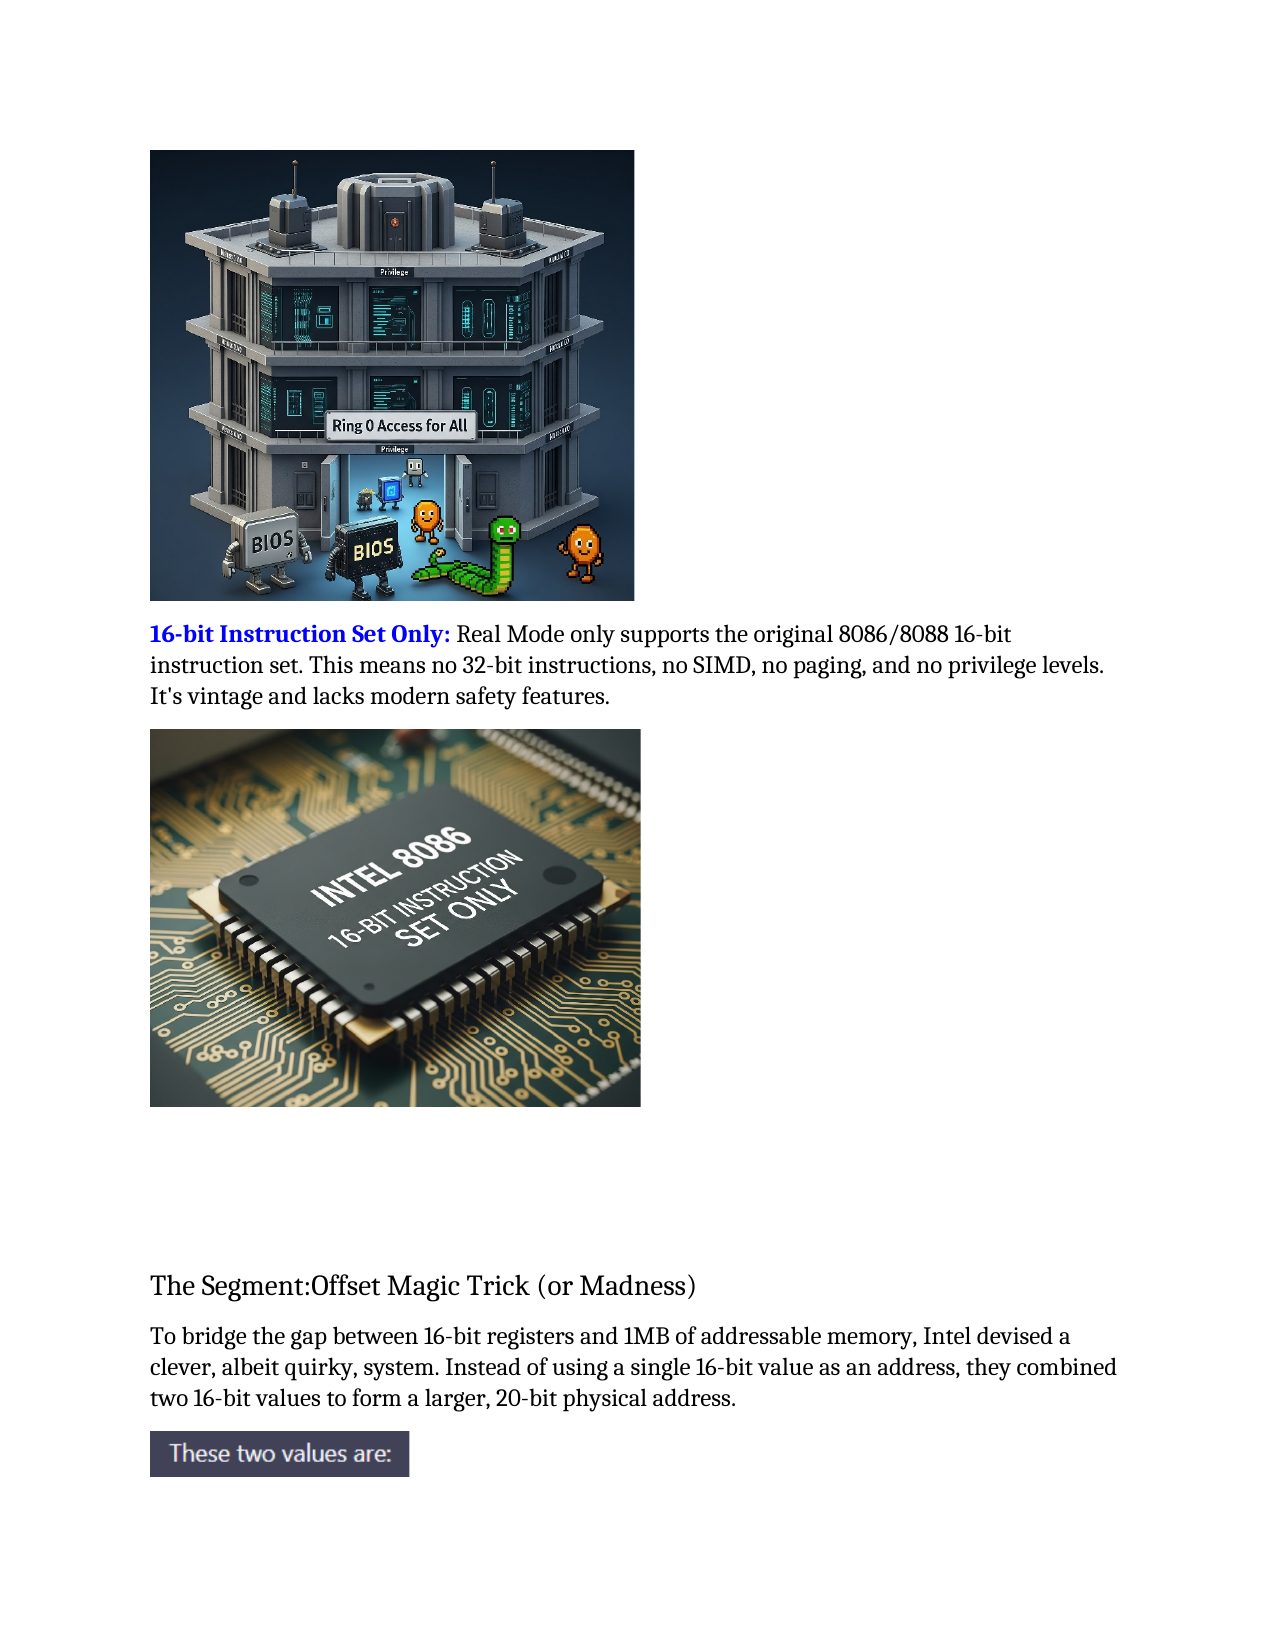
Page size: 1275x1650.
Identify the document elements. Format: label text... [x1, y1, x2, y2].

text To bridge the gap between 16-bit registers and 1MB of addressable memory, Intel devised a clever, albeit quirky, system. Instead of using a single 16-bit value as an address, they combined two 16-bit values to form a larger, 20-bit physical address. [150, 1322, 1125, 1413]
text 16-bit Instruction Set Only: Real Mode only supports the original 8086/8088 16-bit instruction set. This means no 32-bit instructions, no SIMD, no paging, and no privilege levels. It's vintage and lacks modern safety features. [150, 620, 1125, 711]
picture [150, 729, 641, 1107]
text The Segment:Offset Magic Trick (or Madness) [150, 1269, 1125, 1302]
picture [150, 1431, 410, 1477]
picture [150, 150, 635, 601]
